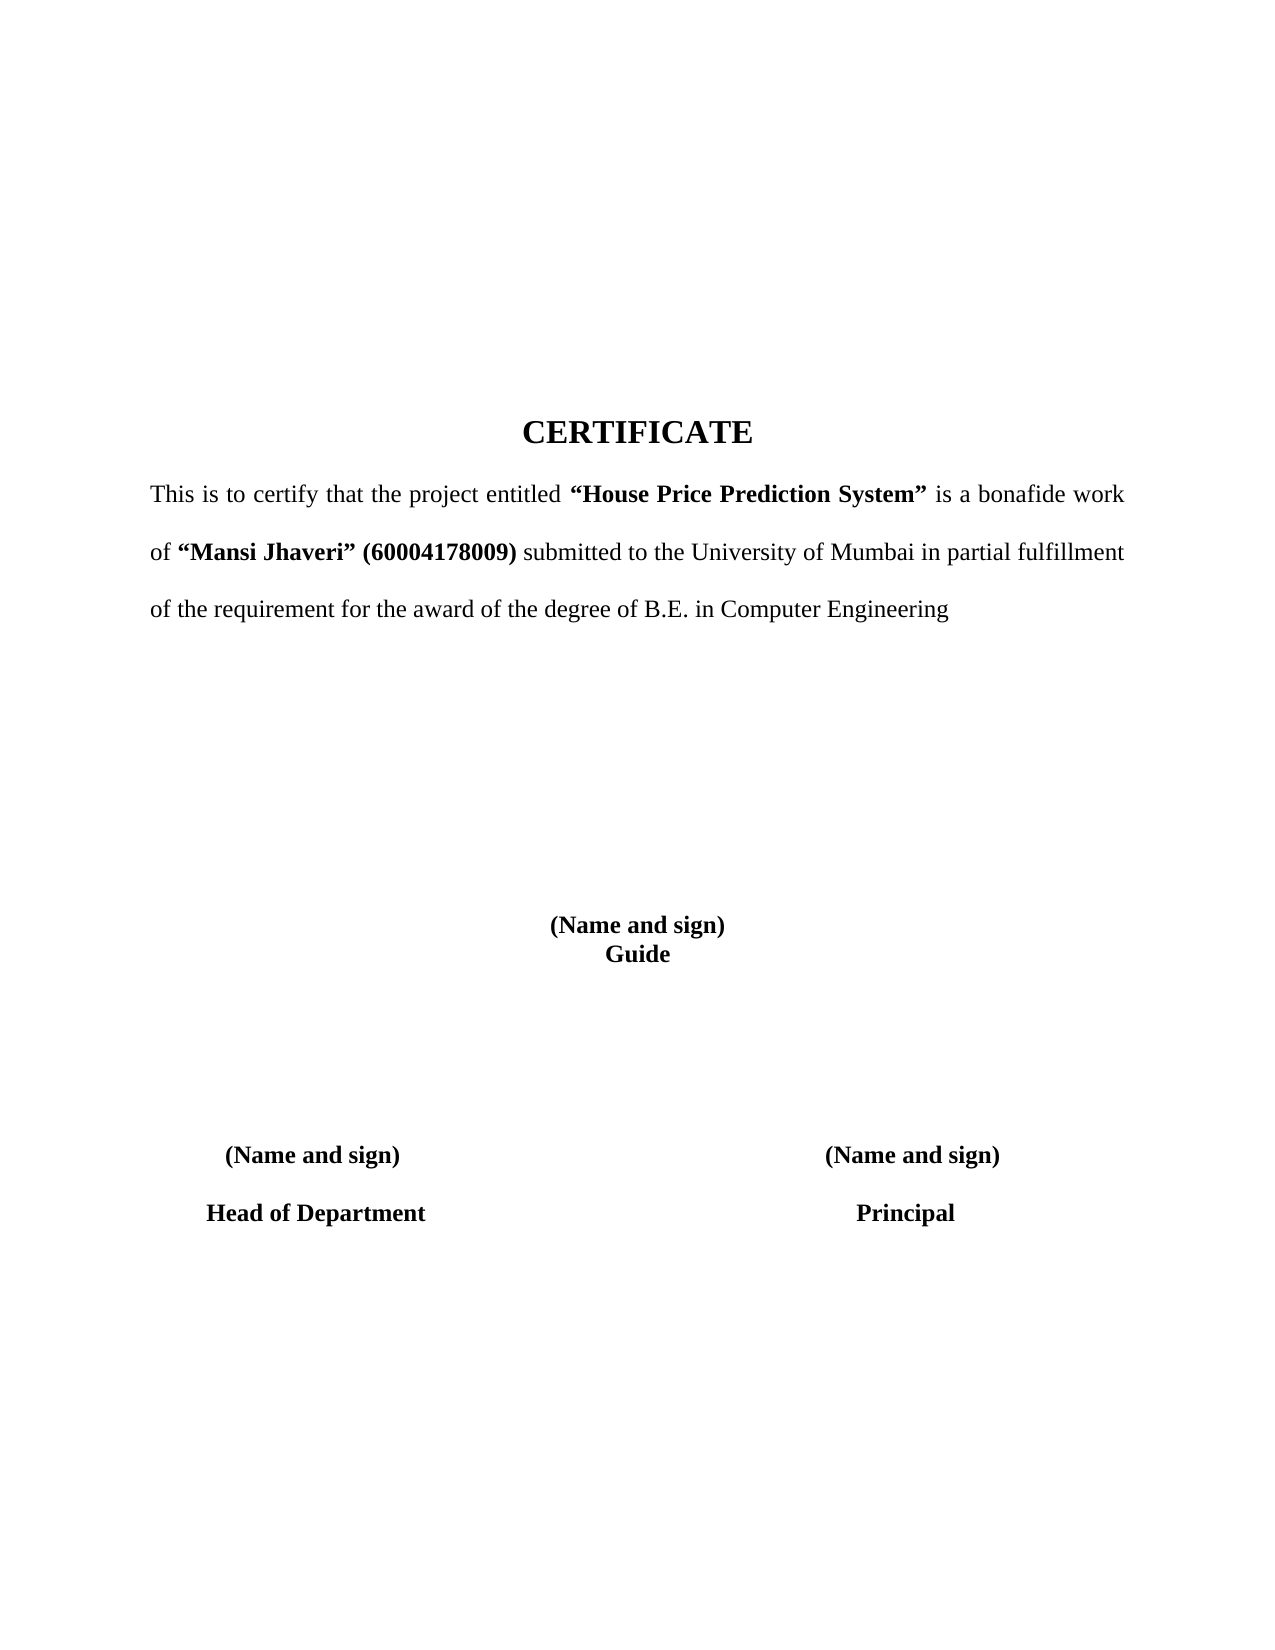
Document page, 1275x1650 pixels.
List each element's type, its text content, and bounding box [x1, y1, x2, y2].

text Guide [150, 939, 1125, 968]
text (Name and sign) [150, 910, 1125, 939]
text (Name and sign) (Name and sign) [150, 1140, 1125, 1198]
text This is to certify that the project entitled “House Price Prediction System” is a bonafide work of “Mansi Jhaveri” (60004178009) submitted to the University of Mumbai in partial fulfillment of the requirement for the award of the degree of B.E. in Computer Engineering [150, 479, 1125, 623]
text CERTIFICATE [150, 412, 1125, 450]
text Head of Department Principal [150, 1198, 1125, 1227]
